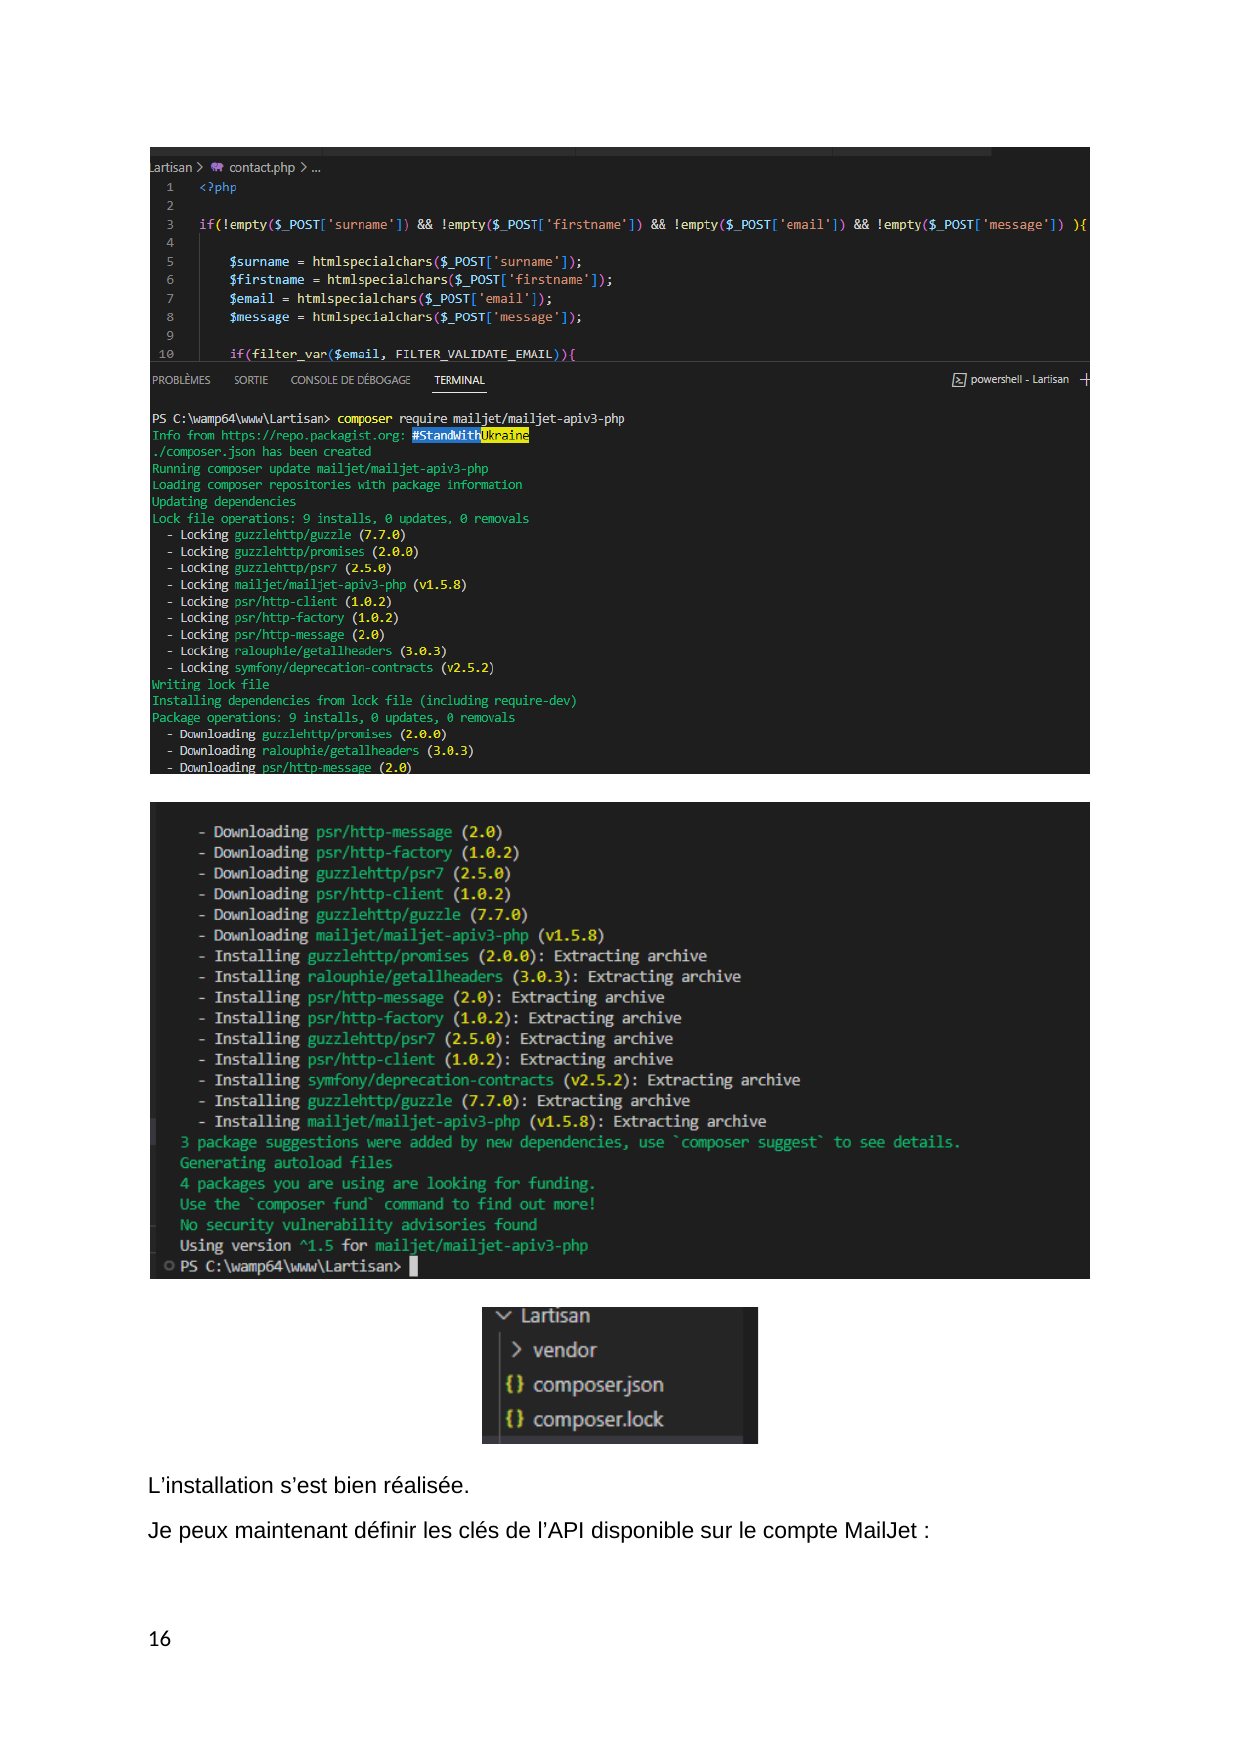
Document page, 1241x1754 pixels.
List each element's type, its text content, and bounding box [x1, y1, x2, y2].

text L’installation s’est bien réalisée. [148, 1472, 1093, 1498]
picture [150, 802, 1090, 1279]
picture [150, 147, 1090, 774]
picture [482, 1307, 759, 1444]
text Je peux maintenant définir les clés de l’API disponible sur le compte MailJet : [148, 1517, 1093, 1543]
